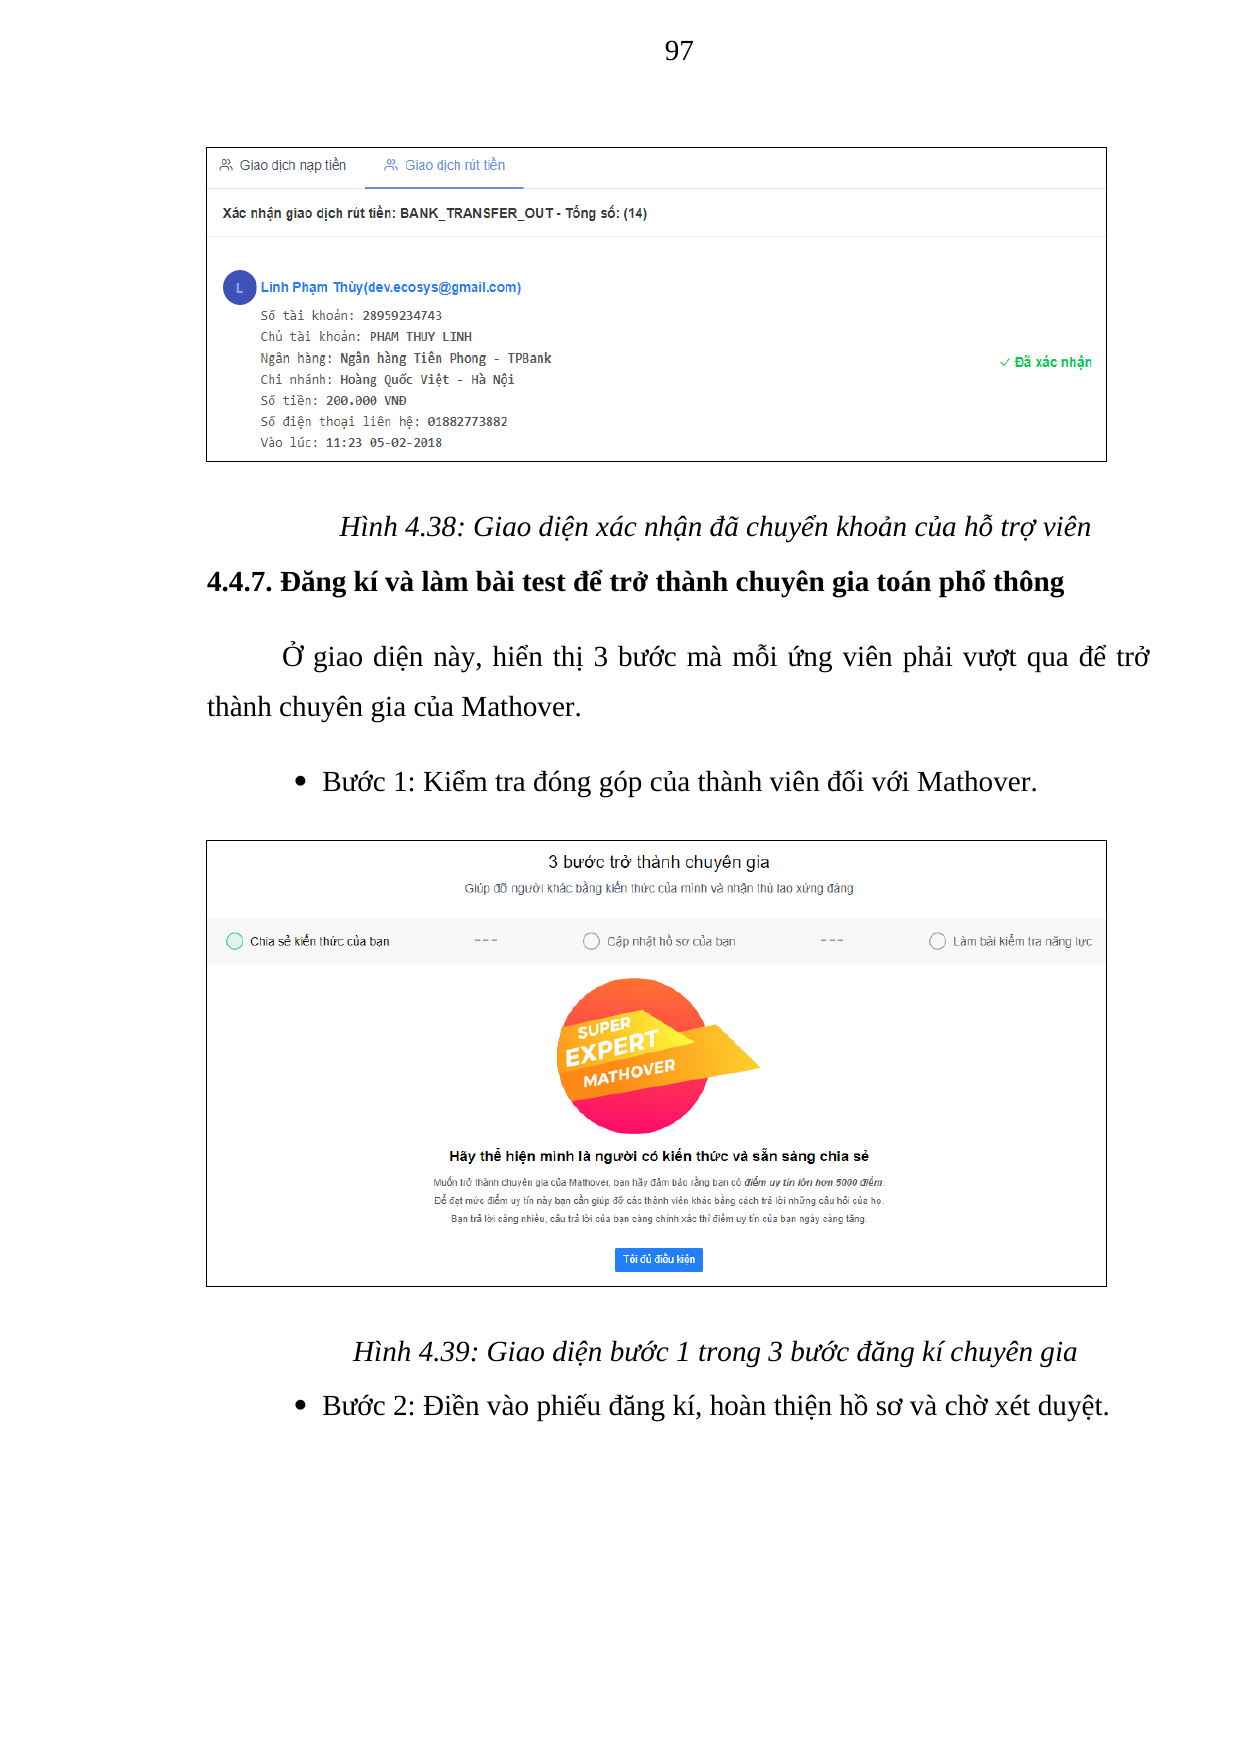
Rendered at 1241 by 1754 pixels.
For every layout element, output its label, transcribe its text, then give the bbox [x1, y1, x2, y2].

subtitle Đăng kí và làm bài test để trở thành chuyên gia toán phổ thông [207, 564, 1152, 597]
picture [207, 841, 1106, 1286]
list Bước 2: Điền vào phiếu đăng kí, hoàn thiện hồ sơ và chờ xét duyệt. [295, 1388, 1152, 1422]
list Bước 1: Kiểm tra đóng góp của thành viên đối với Mathover. [295, 764, 1152, 798]
text Ở giao diện này, hiển thị 3 bước mà mỗi ứng viên phải vượt qua để trở thành chuyên gia của Mathover. [207, 639, 1152, 723]
picture [207, 148, 1106, 461]
